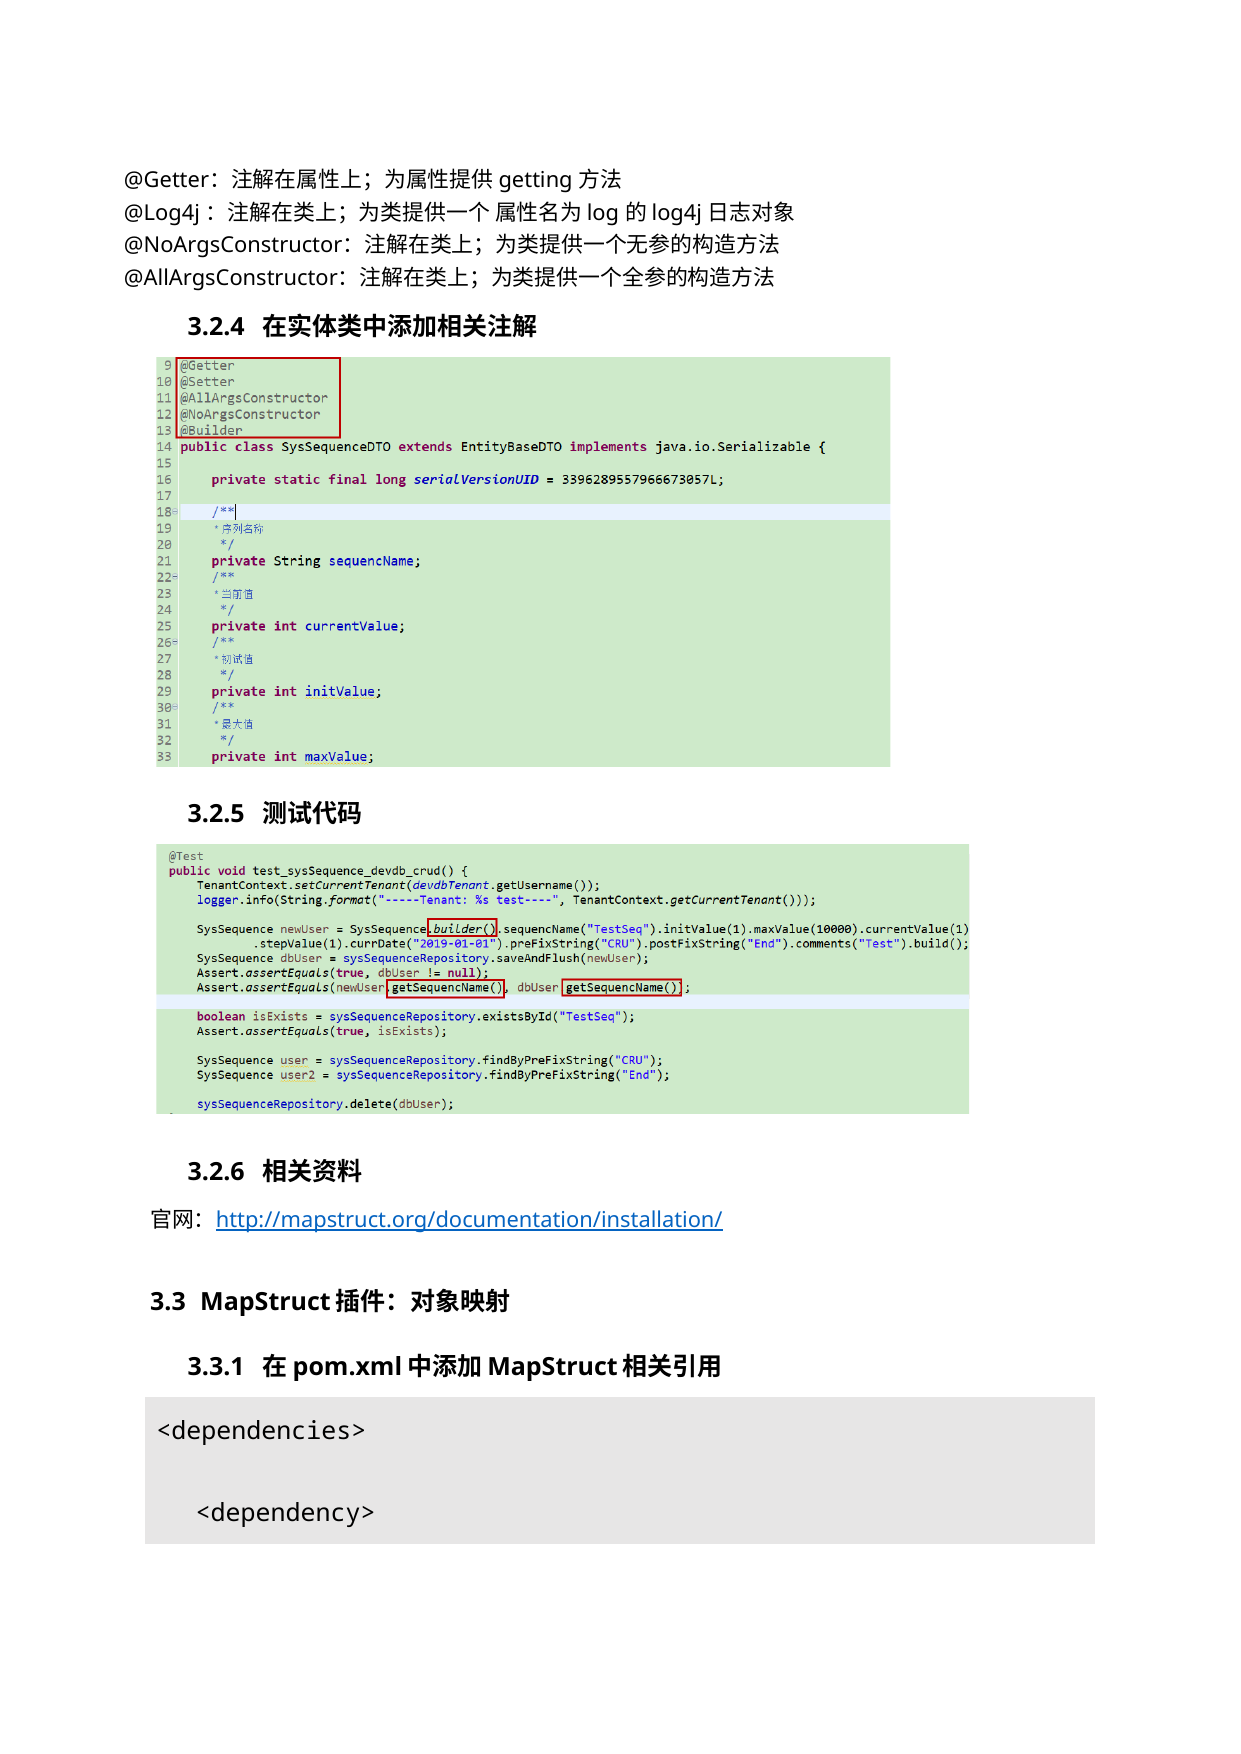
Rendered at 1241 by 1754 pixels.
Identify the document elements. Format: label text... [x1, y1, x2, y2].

text @NoArgsConstructor：注解在类上；为类提供一个无参的构造方法 [112, 227, 1128, 259]
list 在实体类中添加相关注解 [187, 292, 1095, 357]
list MapStruct插件：对象映射 [150, 1267, 1095, 1332]
text @AllArgsConstructor：注解在类上；为类提供一个全参的构造方法 [112, 259, 1128, 292]
text @Log4j ：注解在类上；为类提供一个 属性名为log 的 log4j 日志对象 [112, 194, 1128, 227]
list 测试代码 [187, 779, 1095, 844]
text <dependencies> [145, 1397, 1095, 1462]
text 官网：http://mapstruct.org/documentation/installation/ [112, 1202, 1128, 1234]
text @Getter：注解在属性上；为属性提供 getting 方法 [112, 162, 1128, 194]
list 相关资料 [187, 1137, 1095, 1202]
picture [156, 357, 891, 767]
picture [156, 844, 970, 1114]
text <dependency> [145, 1479, 1095, 1544]
list 在pom.xml中添加MapStruct相关引用 [187, 1332, 1095, 1397]
